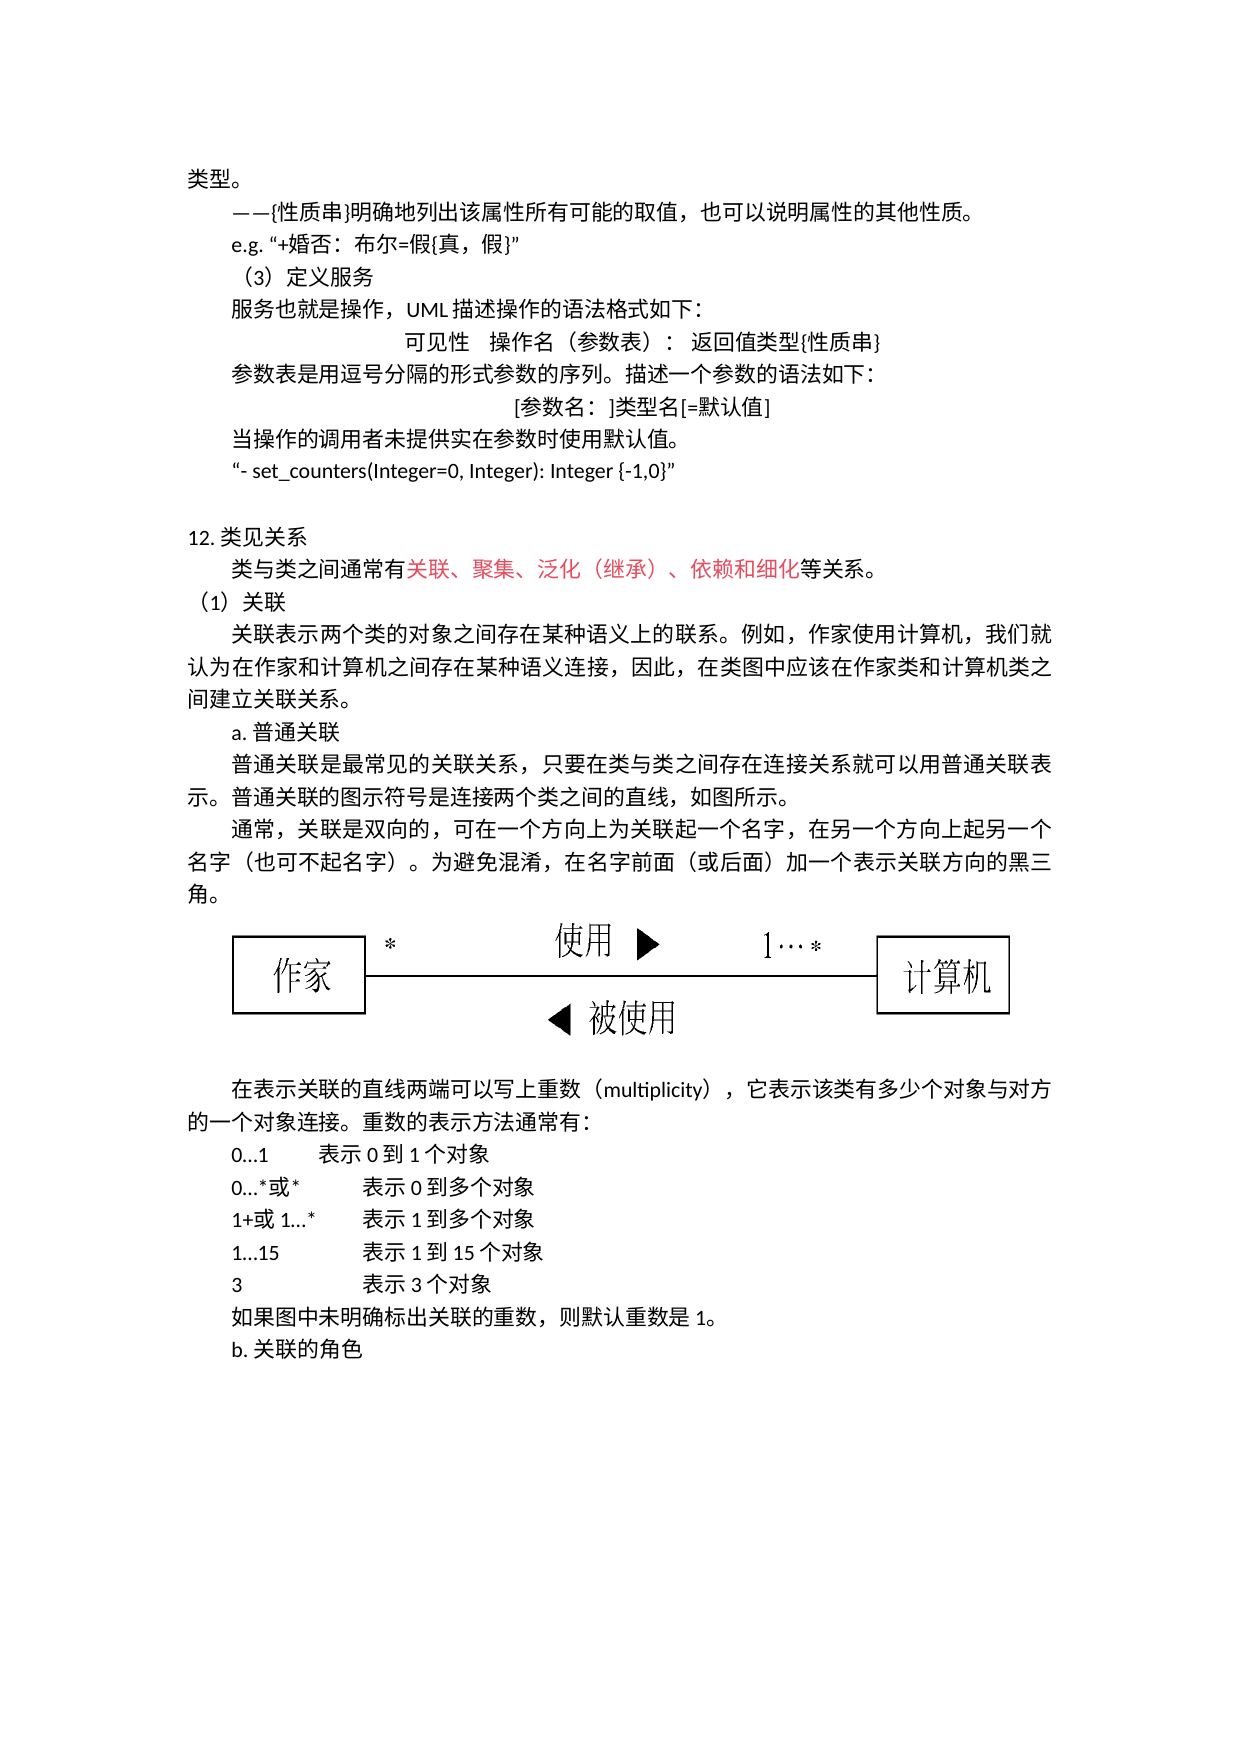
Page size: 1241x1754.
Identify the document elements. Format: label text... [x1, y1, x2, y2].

list 类见关系 [187, 519, 1053, 552]
list 关联的角色 [187, 1332, 1053, 1364]
list ——{性质串}明确地列出该属性所有可能的取值，也可以说明属性的其他性质。 [187, 194, 1053, 227]
list 关联表示两个类的对象之间存在某种语义上的联系。例如，作家使用计算机，我们就认为在作家和计算机之间存在某种语义连接，因此，在类图中应该在作家类和计算机类之间建立关联关系。 [187, 617, 1053, 714]
list 普通关联 [187, 714, 1053, 747]
list 类与类之间通常有关联、聚集、泛化（继承）、依赖和细化等关系。 [187, 552, 1053, 584]
picture [222, 909, 1018, 1047]
list 3 表示3个对象 [187, 1267, 1053, 1299]
list 0…1 表示0到1个对象 [187, 1137, 1053, 1169]
list 1+或1…* 表示1到多个对象 [187, 1202, 1053, 1234]
list 服务也就是操作，UML描述操作的语法格式如下： [187, 292, 1053, 324]
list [187, 162, 1053, 194]
list 通常，关联是双向的，可在一个方向上为关联起一个名字，在另一个方向上起另一个名字（也可不起名字）。为避免混淆，在名字前面（或后面）加一个表示关联方向的黑三角。 [187, 812, 1053, 909]
list “- set_counters(Integer=0, Integer): Integer {-1,0}” [187, 454, 1053, 487]
list （3）定义服务 [187, 259, 1053, 292]
list 参数表是用逗号分隔的形式参数的序列。描述一个参数的语法如下： [187, 357, 1053, 389]
list 普通关联是最常见的关联关系，只要在类与类之间存在连接关系就可以用普通关联表示。普通关联的图示符号是连接两个类之间的直线，如图所示。 [187, 747, 1053, 812]
list 当操作的调用者未提供实在参数时使用默认值。 [187, 422, 1053, 454]
list 在表示关联的直线两端可以写上重数（multiplicity），它表示该类有多少个对象与对方的一个对象连接。重数的表示方法通常有： [187, 1072, 1053, 1137]
list 可见性 操作名（参数表）： 返回值类型{性质串} [187, 324, 1053, 357]
list 1…15 表示1到15个对象 [187, 1234, 1053, 1267]
list e.g. “+婚否：布尔=假{真，假}” [187, 227, 1053, 259]
list 如果图中未明确标出关联的重数，则默认重数是1。 [187, 1299, 1053, 1332]
list 0…*或* 表示0到多个对象 [187, 1169, 1053, 1202]
list （1）关联 [187, 584, 1053, 617]
list [参数名：]类型名[=默认值] [187, 389, 1053, 422]
